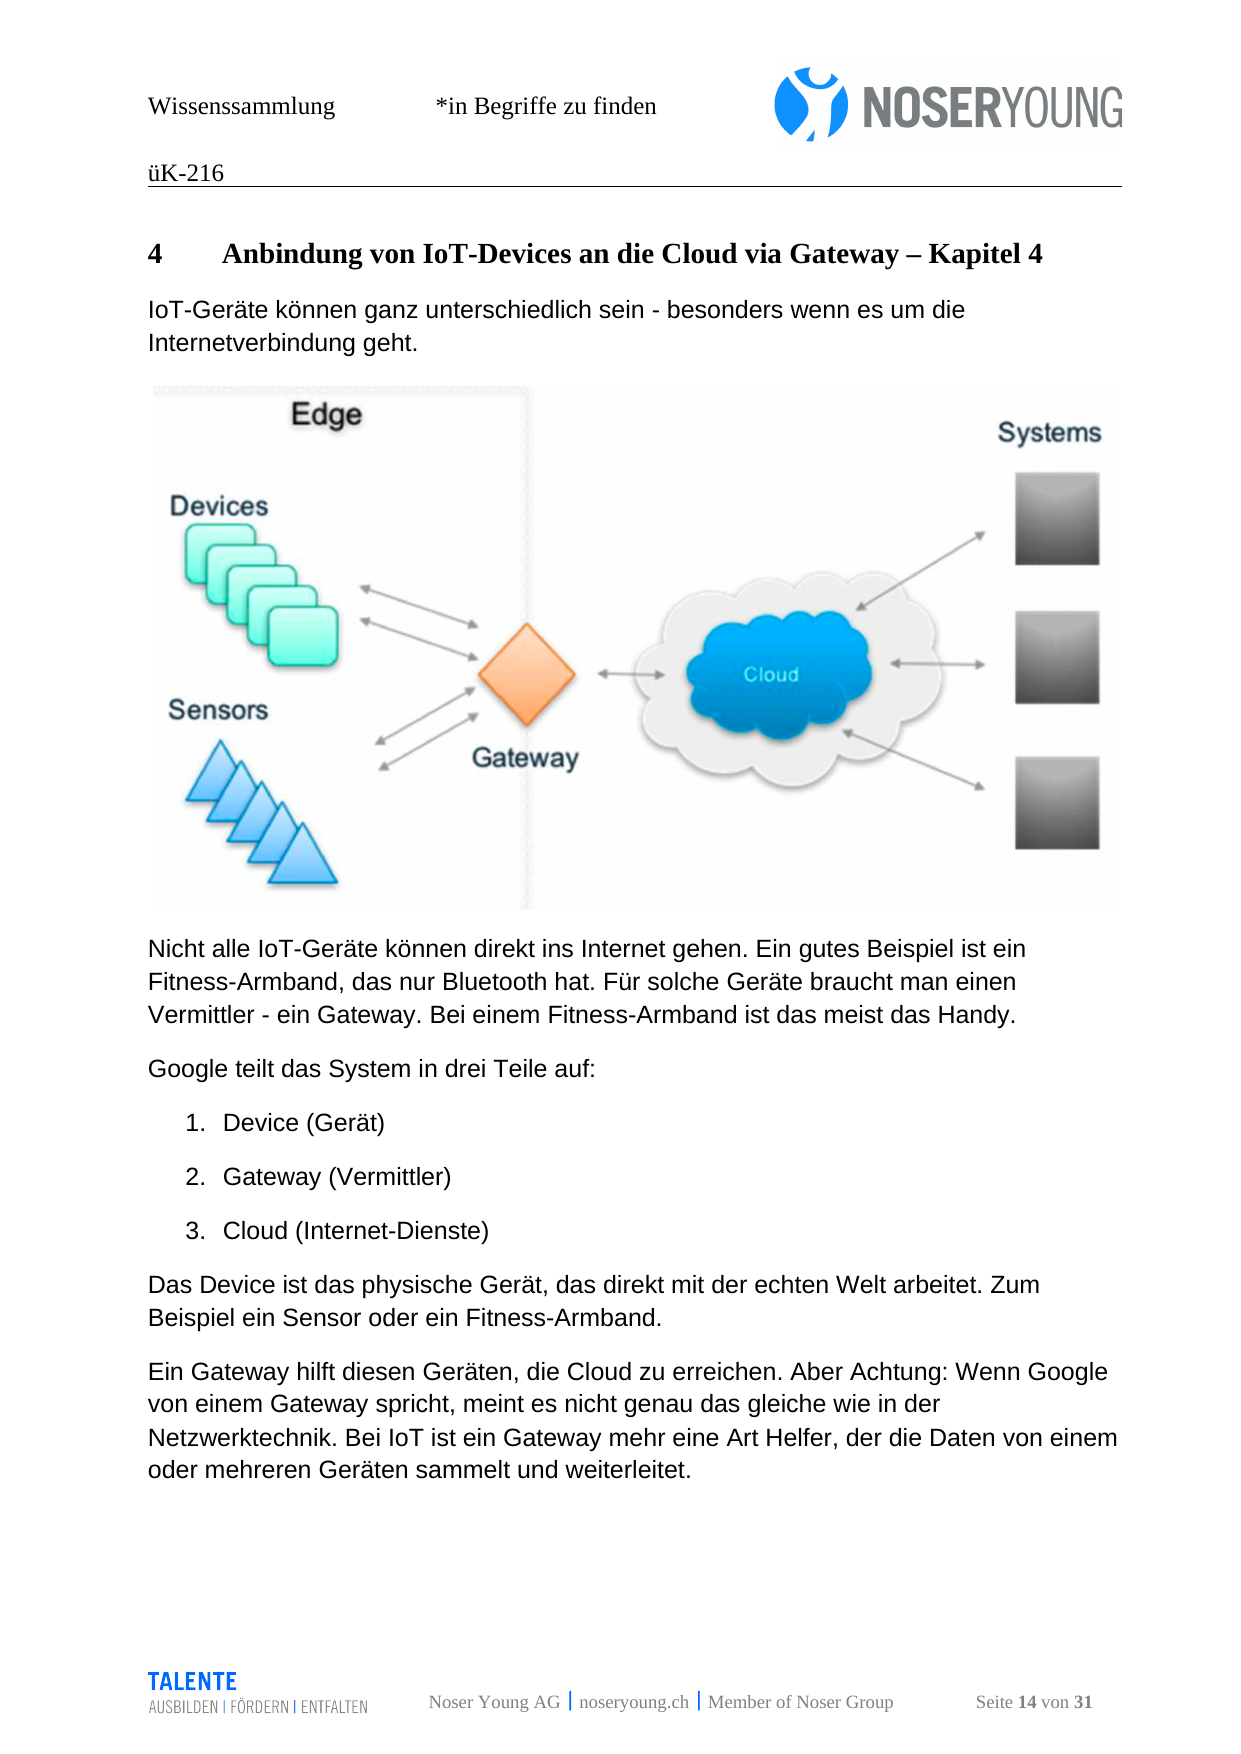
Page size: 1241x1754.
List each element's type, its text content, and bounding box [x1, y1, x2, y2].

text Das Device ist das physische Gerät, das direkt mit der echten Welt arbeitet. Zum Beispiel ein Sensor oder ein Fitness-Armband. [148, 1269, 1122, 1331]
text Google teilt das System in drei Teile auf: [148, 1054, 1122, 1083]
text Nicht alle IoT-Geräte können direkt ins Internet gehen. Ein gutes Beispiel ist ein Fitness-Armband, das nur Bluetooth hat. Für solche Geräte braucht man einen Vermittler - ein Gateway. Bei einem Fitness-Armband ist das meist das Handy. [148, 934, 1122, 1029]
subtitle Anbindung von IoT-Devices an die Cloud via Gateway – Kapitel 4 [148, 236, 1122, 270]
picture [147, 381, 1123, 910]
list Gateway (Vermittler) [185, 1162, 1122, 1191]
picture [774, 56, 1123, 152]
text IoT-Geräte können ganz unterschiedlich sein - besonders wenn es um die Internetverbindung geht. [148, 295, 1122, 357]
text Ein Gateway hilft diesen Geräten, die Cloud zu erreichen. Aber Achtung: Wenn Google von einem Gateway spricht, meint es nicht genau das gleiche wie in der Netzwerktechnik. Bei IoT ist ein Gateway mehr eine Art Helfer, der die Daten von einem oder mehreren Geräten sammelt und weiterleitet. [148, 1356, 1122, 1484]
list Cloud (Internet-Dienste) [185, 1216, 1122, 1244]
list Device (Gerät) [185, 1108, 1122, 1137]
picture [147, 1668, 368, 1717]
